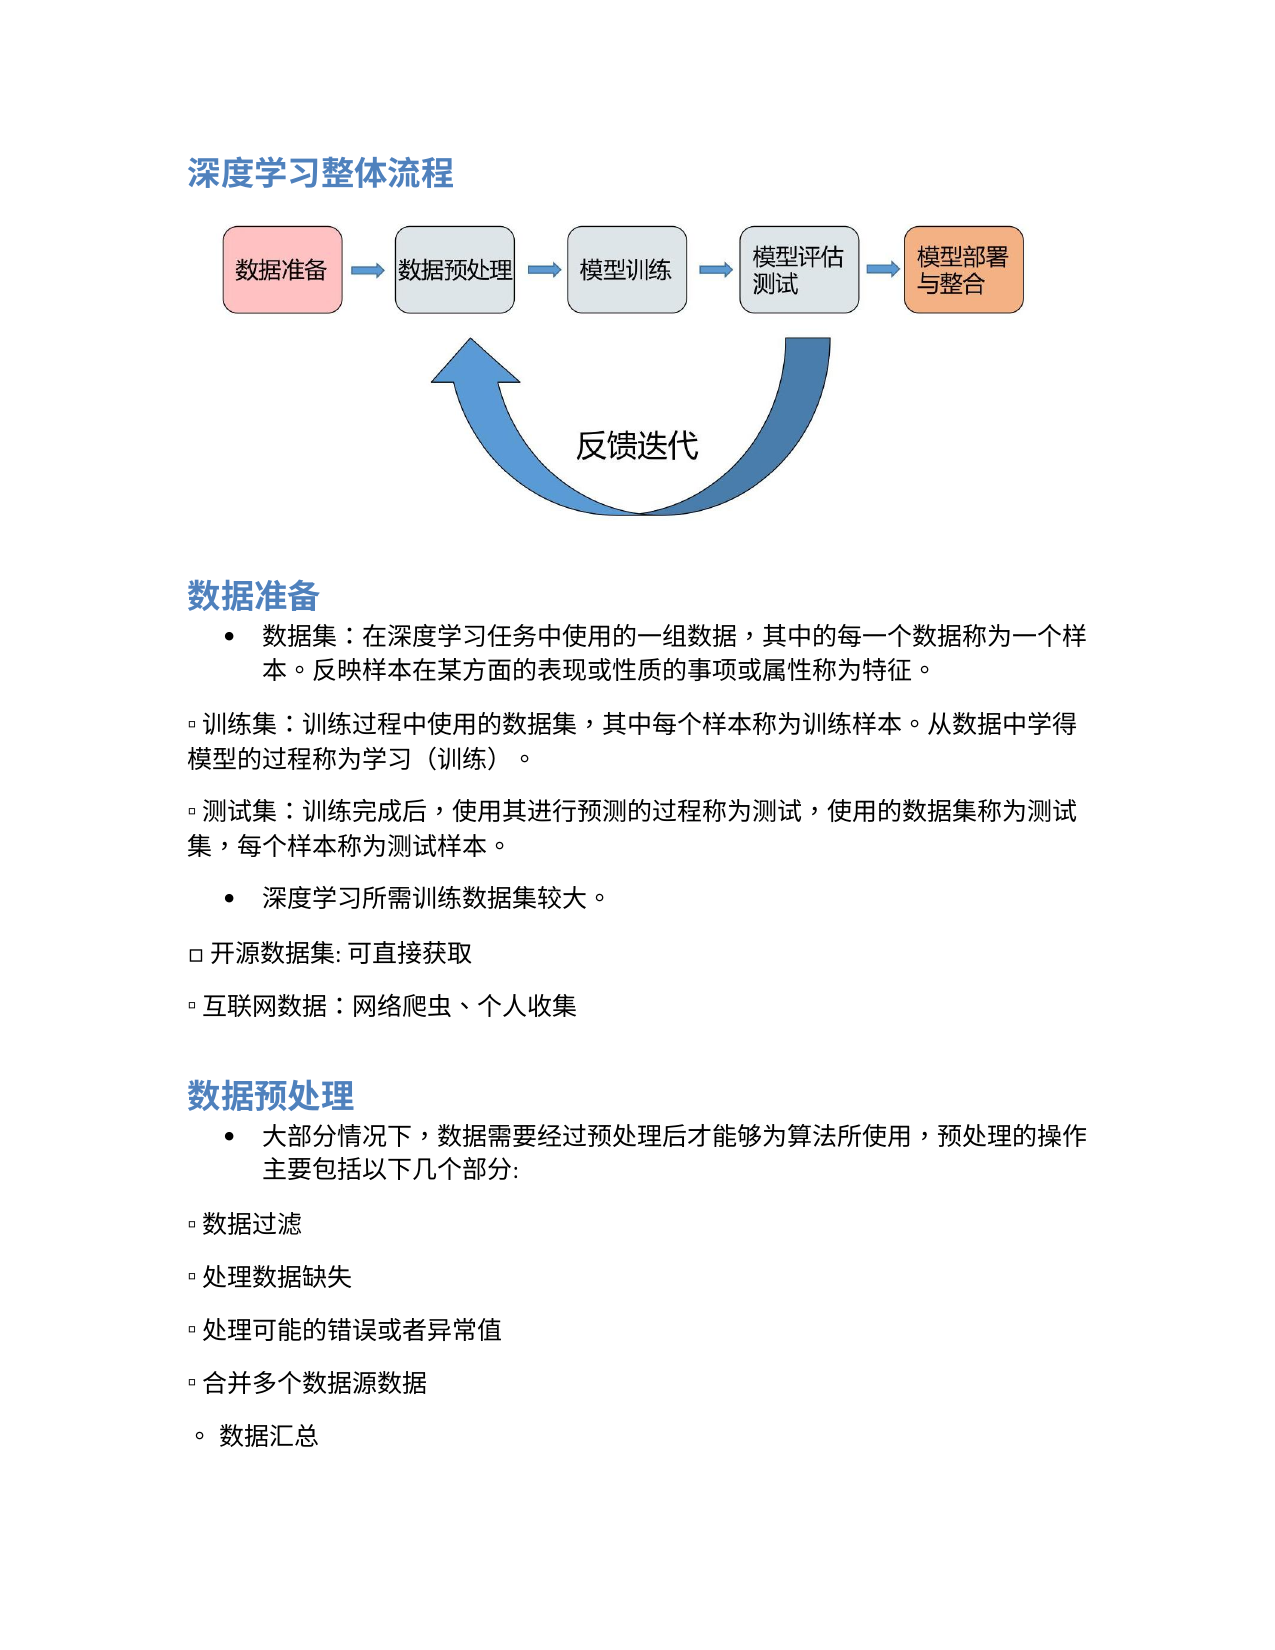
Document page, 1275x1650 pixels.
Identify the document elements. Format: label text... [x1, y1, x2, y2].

text 。 数据汇总 [187, 1418, 1087, 1452]
text ▫ 开源数据集: 可直接获取 [187, 936, 1087, 970]
text 互联网数据：网络爬虫、个人收集 [187, 989, 1087, 1023]
list 数据集：在深度学习任务中使用的一组数据，其中的每一个数据称为一个样本。反映样本在某方面的表现或性质的事项或属性称为特征。 [225, 618, 1087, 686]
text 测试集：训练完成后，使用其进行预测的过程称为测试，使用的数据集称为测试集，每个样本称为测试样本。 [187, 794, 1087, 862]
text 处理数据缺失 [187, 1260, 1087, 1294]
text 数据过滤 [187, 1207, 1087, 1241]
subtitle 深度学习整体流程 [187, 150, 1087, 195]
subtitle 数据预处理 [187, 1073, 1087, 1118]
text 训练集：训练过程中使用的数据集，其中每个样本称为训练样本。从数据中学得模型的过程称为学习（训练）。 [187, 707, 1087, 775]
text 处理可能的错误或者异常值 [187, 1313, 1087, 1347]
subtitle 数据准备 [187, 573, 1087, 618]
list 大部分情况下，数据需要经过预处理后才能够为算法所使用，预处理的操作主要包括以下几个部分: [225, 1118, 1087, 1186]
picture [206, 214, 1034, 523]
text 合并多个数据源数据 [187, 1366, 1087, 1399]
list 深度学习所需训练数据集较大。 [225, 881, 1087, 915]
